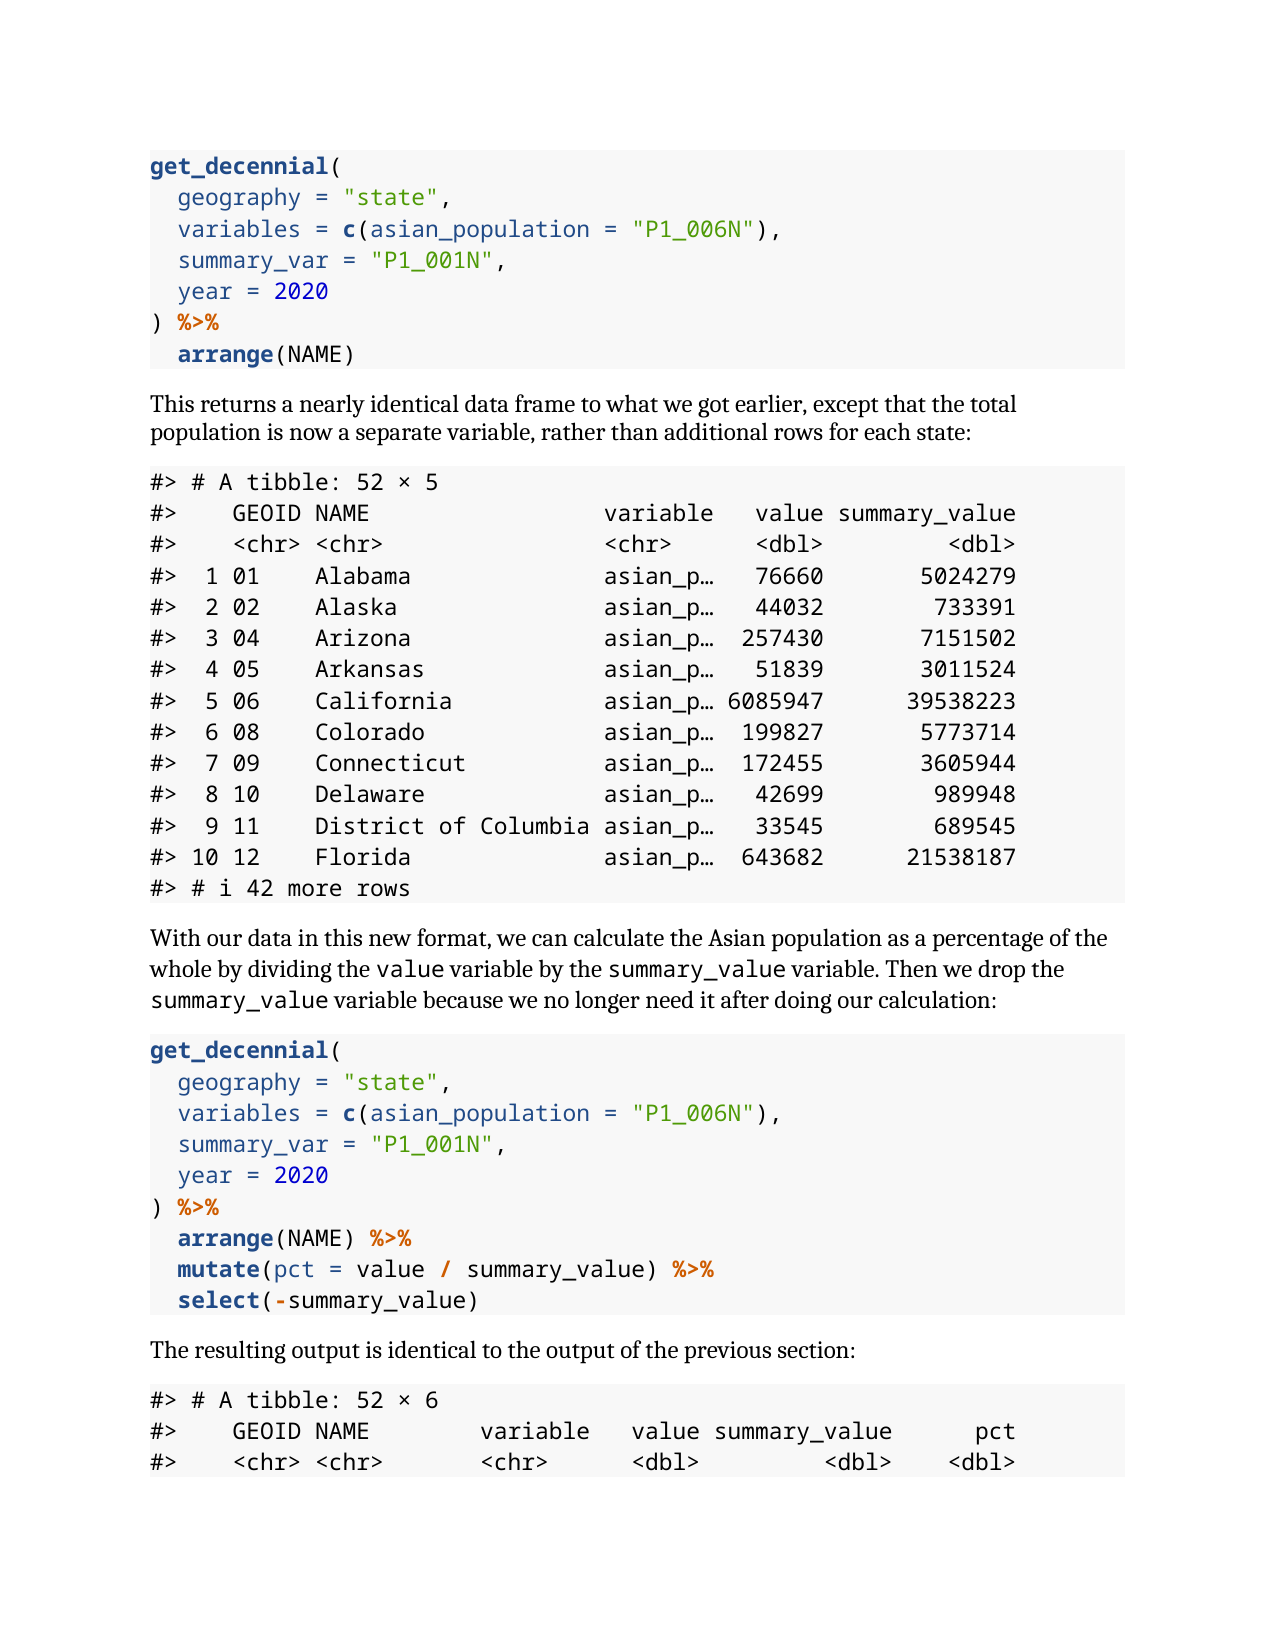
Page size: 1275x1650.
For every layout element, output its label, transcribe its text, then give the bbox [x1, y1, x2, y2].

text #> # A tibble: 52 × 5 #> GEOID NAME variable value summary_value #> <chr> <chr> <chr> <dbl> <dbl> #> 1 01 Alabama asian_p… 76660 5024279 #> 2 02 Alaska asian_p… 44032 733391 #> 3 04 Arizona asian_p… 257430 7151502 #> 4 05 Arkansas asian_p… 51839 3011524 #> 5 06 California asian_p… 6085947 39538223 #> 6 08 Colorado asian_p… 199827 5773714 #> 7 09 Connecticut asian_p… 172455 3605944 #> 8 10 Delaware asian_p… 42699 989948 #> 9 11 District of Columbia asian_p… 33545 689545 #> 10 12 Florida asian_p… 643682 21538187 #> # ℹ 42 more rows [150, 466, 1125, 903]
text get_decennial( geography = "state", variables = c(asian_population = "P1_006N"), summary_var = "P1_001N", year = 2020 ) %>% arrange(NAME) [150, 150, 1125, 369]
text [150, 1384, 1125, 1477]
text The resulting output is identical to the output of the previous section: [150, 1336, 1125, 1365]
text get_decennial( geography = "state", variables = c(asian_population = "P1_006N"), summary_var = "P1_001N", year = 2020 ) %>% arrange(NAME) %>% mutate(pct = value / summary_value) %>% select(-summary_value) [219, 1034, 1125, 1315]
text With our data in this new format, we can calculate the Asian population as a percentage of the whole by dividing the value variable by the summary_value variable. Then we drop the summary_value variable because we no longer need it after doing our calculation: [150, 924, 1125, 1015]
text This returns a nearly identical data frame to what we got earlier, except that the total population is now a separate variable, rather than additional rows for each state: [150, 389, 1125, 447]
